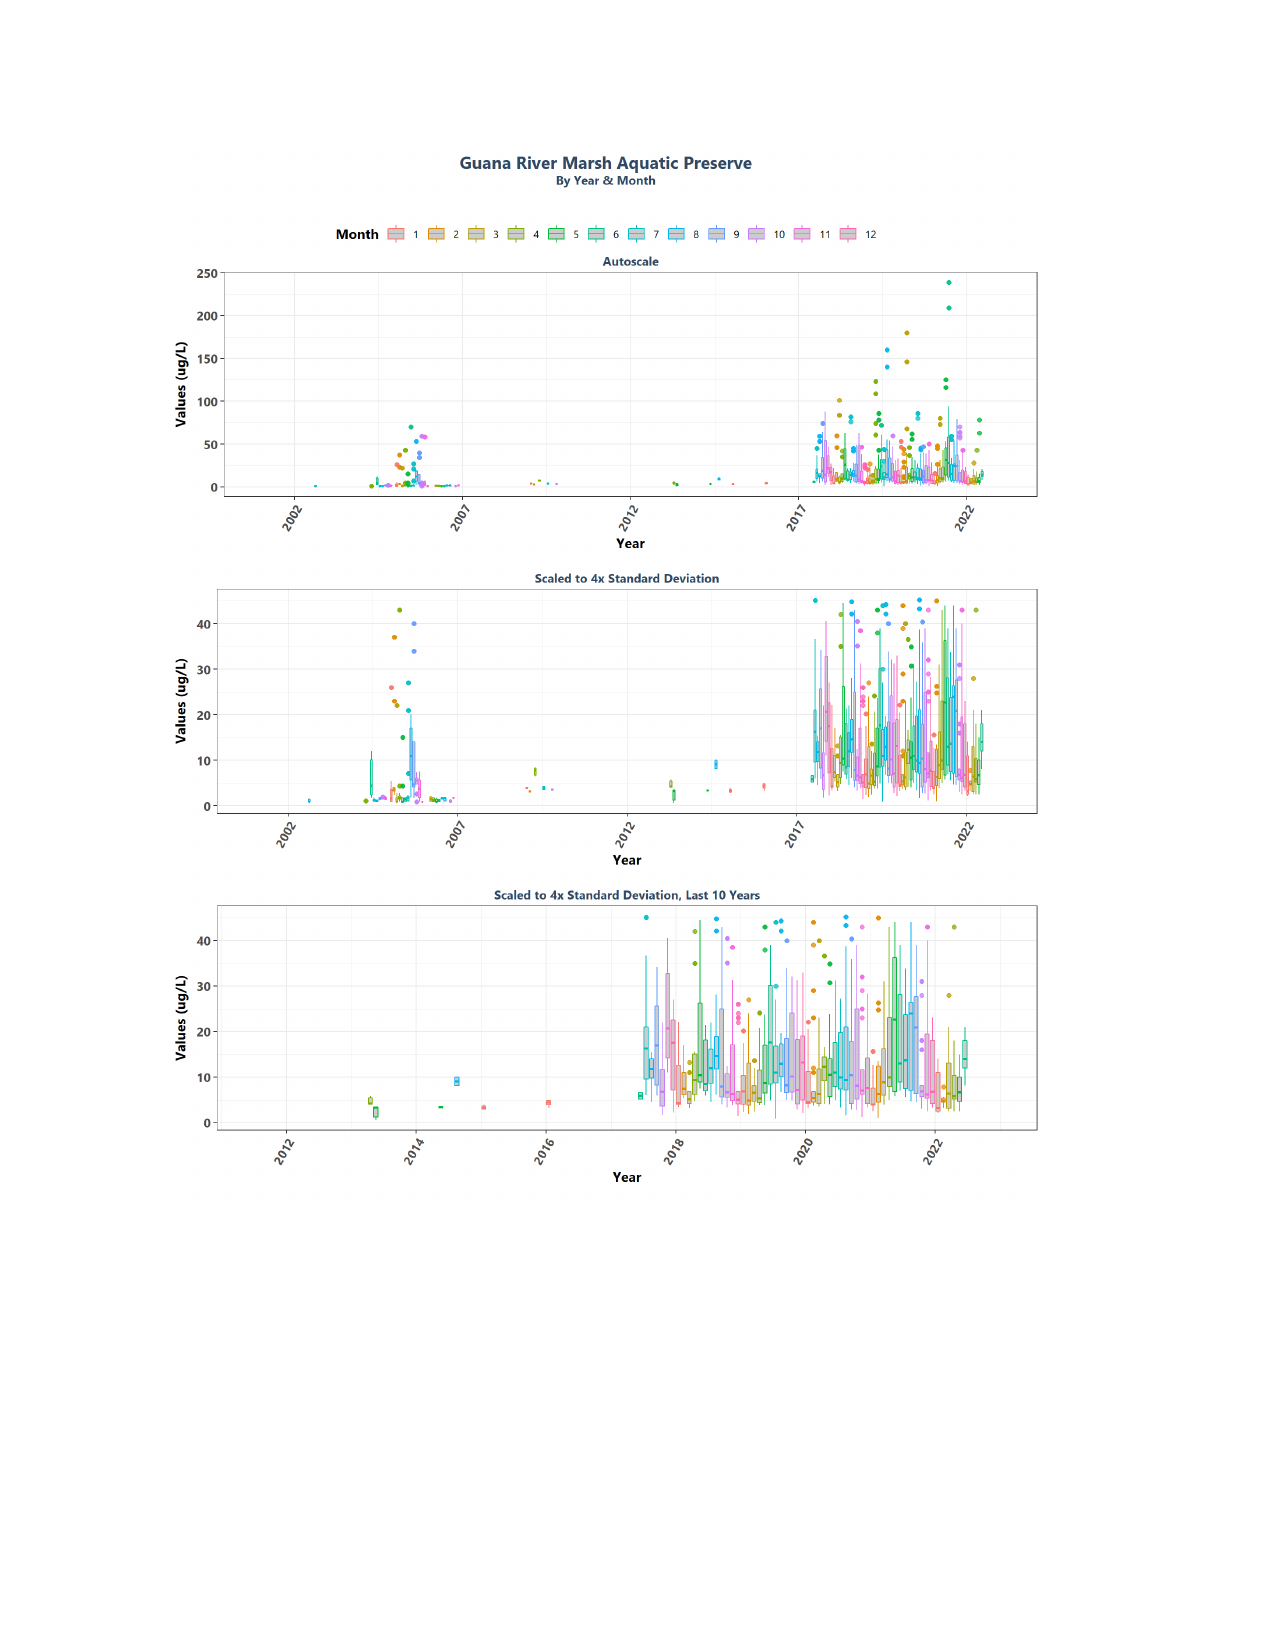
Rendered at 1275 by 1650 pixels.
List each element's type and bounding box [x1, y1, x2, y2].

picture [168, 150, 1044, 1200]
